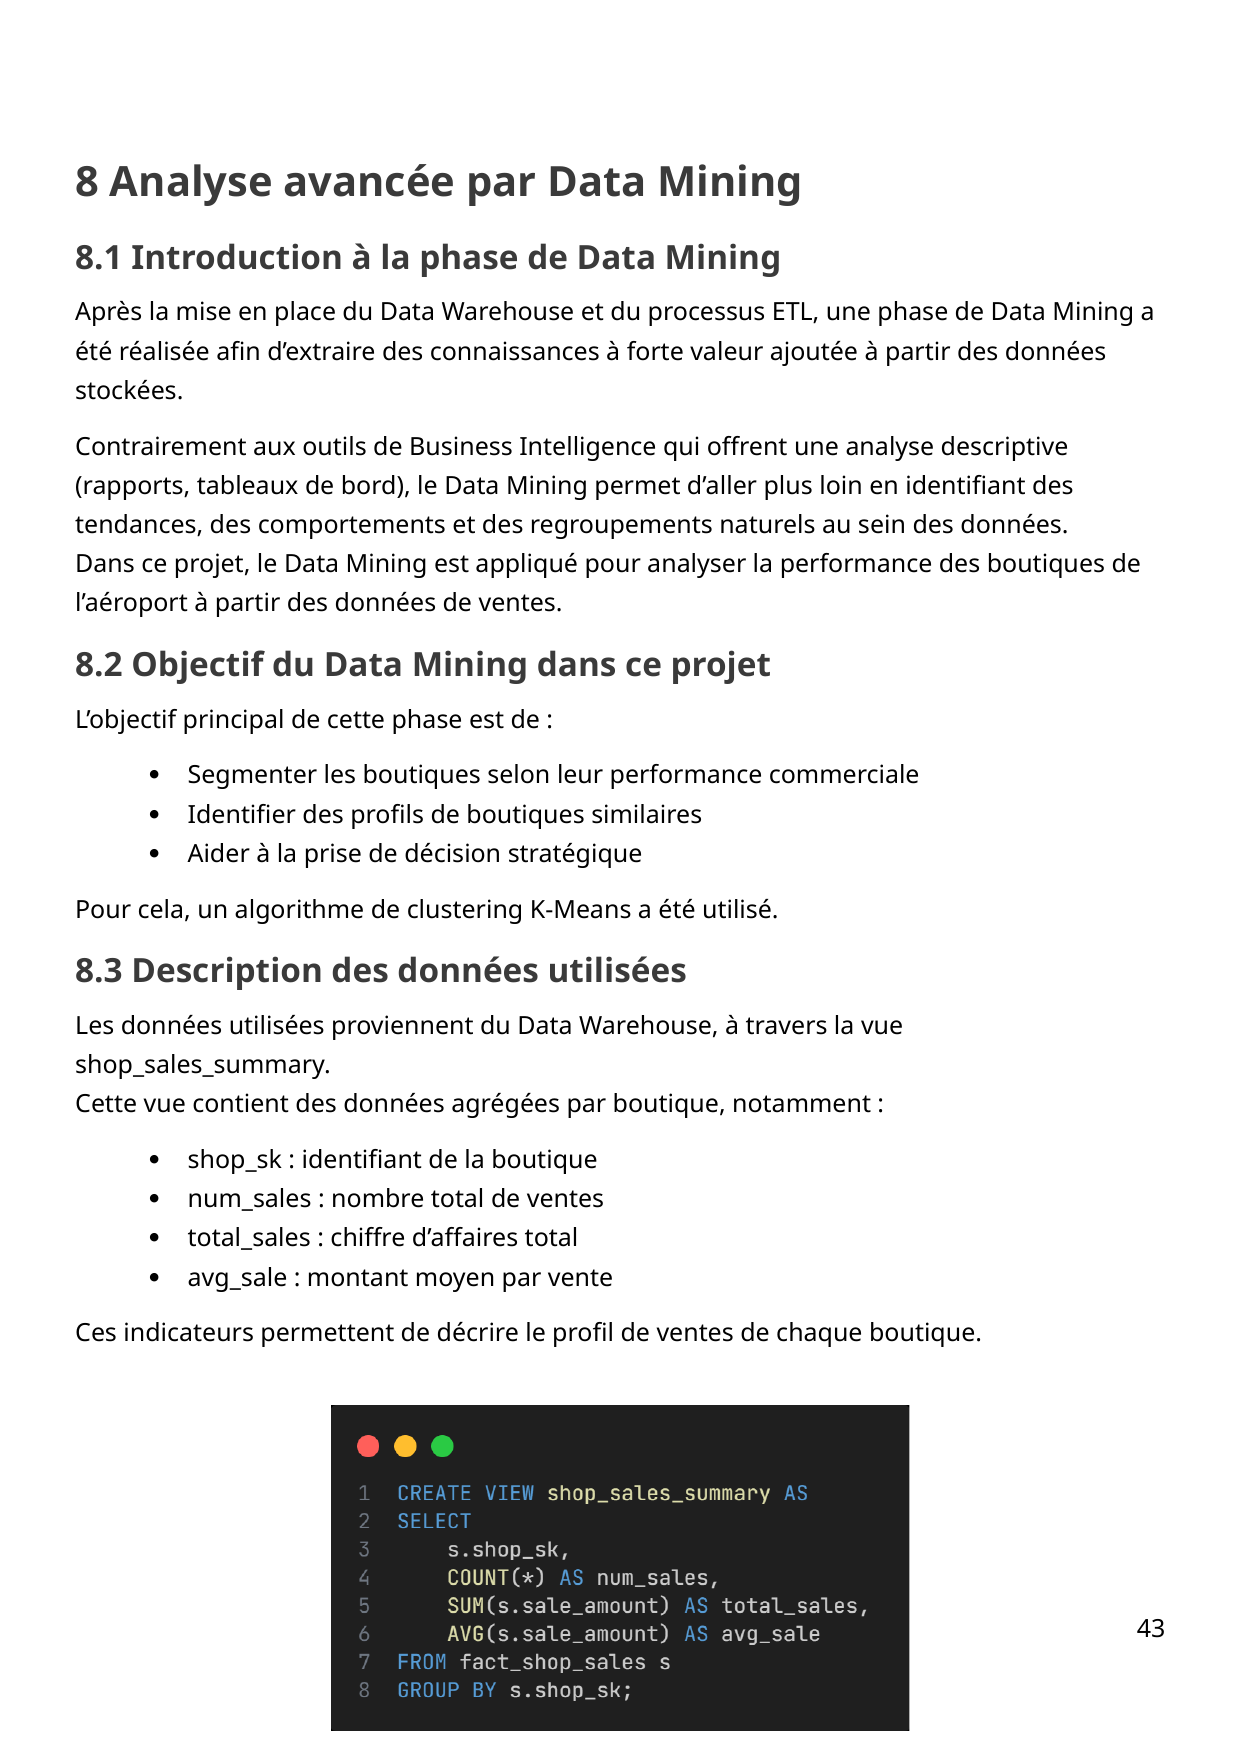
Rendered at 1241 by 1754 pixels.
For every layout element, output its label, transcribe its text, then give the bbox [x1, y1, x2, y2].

text Les données utilisées proviennent du Data Warehouse, à travers la vue shop_sales_summary. Cette vue contient des données agrégées par boutique, notamment : [75, 1008, 1165, 1120]
subtitle 8 Analyse avancée par Data Mining [75, 152, 1165, 208]
list num_sales : nombre total de ventes [150, 1181, 1165, 1215]
text Après la mise en place du Data Warehouse et du processus ETL, une phase de Data Mining a été réalisée afin d’extraire des connaissances à forte valeur ajoutée à partir des données stockées. [75, 294, 1165, 406]
list Identifier des profils de boutiques similaires [150, 796, 1165, 830]
list avg_sale : montant moyen par vente [150, 1259, 1165, 1293]
list Aider à la prise de décision stratégique [150, 835, 1165, 869]
subtitle 8.1 Introduction à la phase de Data Mining [75, 233, 1165, 279]
text Pour cela, un algorithme de clustering K-Means a été utilisé. [75, 891, 1165, 925]
list shop_sk : identifiant de la boutique [150, 1142, 1165, 1176]
text L’objectif principal de cette phase est de : [75, 701, 1165, 735]
text Ces indicateurs permettent de décrire le profil de ventes de chaque boutique. [75, 1315, 1165, 1349]
text Contrairement aux outils de Business Intelligence qui offrent une analyse descriptive (rapports, tableaux de bord), le Data Mining permet d’aller plus loin en identifiant des tendances, des comportements et des regroupements naturels au sein des données. Dans ce projet, le Data Mining est appliqué pour analyser la performance des boutiques de l’aéroport à partir des données de ventes. [75, 428, 1165, 619]
list Segmenter les boutiques selon leur performance commerciale [150, 757, 1165, 791]
subtitle 8.2 Objectif du Data Mining dans ce projet [75, 641, 1165, 686]
picture [331, 1405, 910, 1731]
subtitle 8.3 Description des données utilisées [75, 947, 1165, 992]
list total_sales : chiffre d’affaires total [150, 1220, 1165, 1254]
